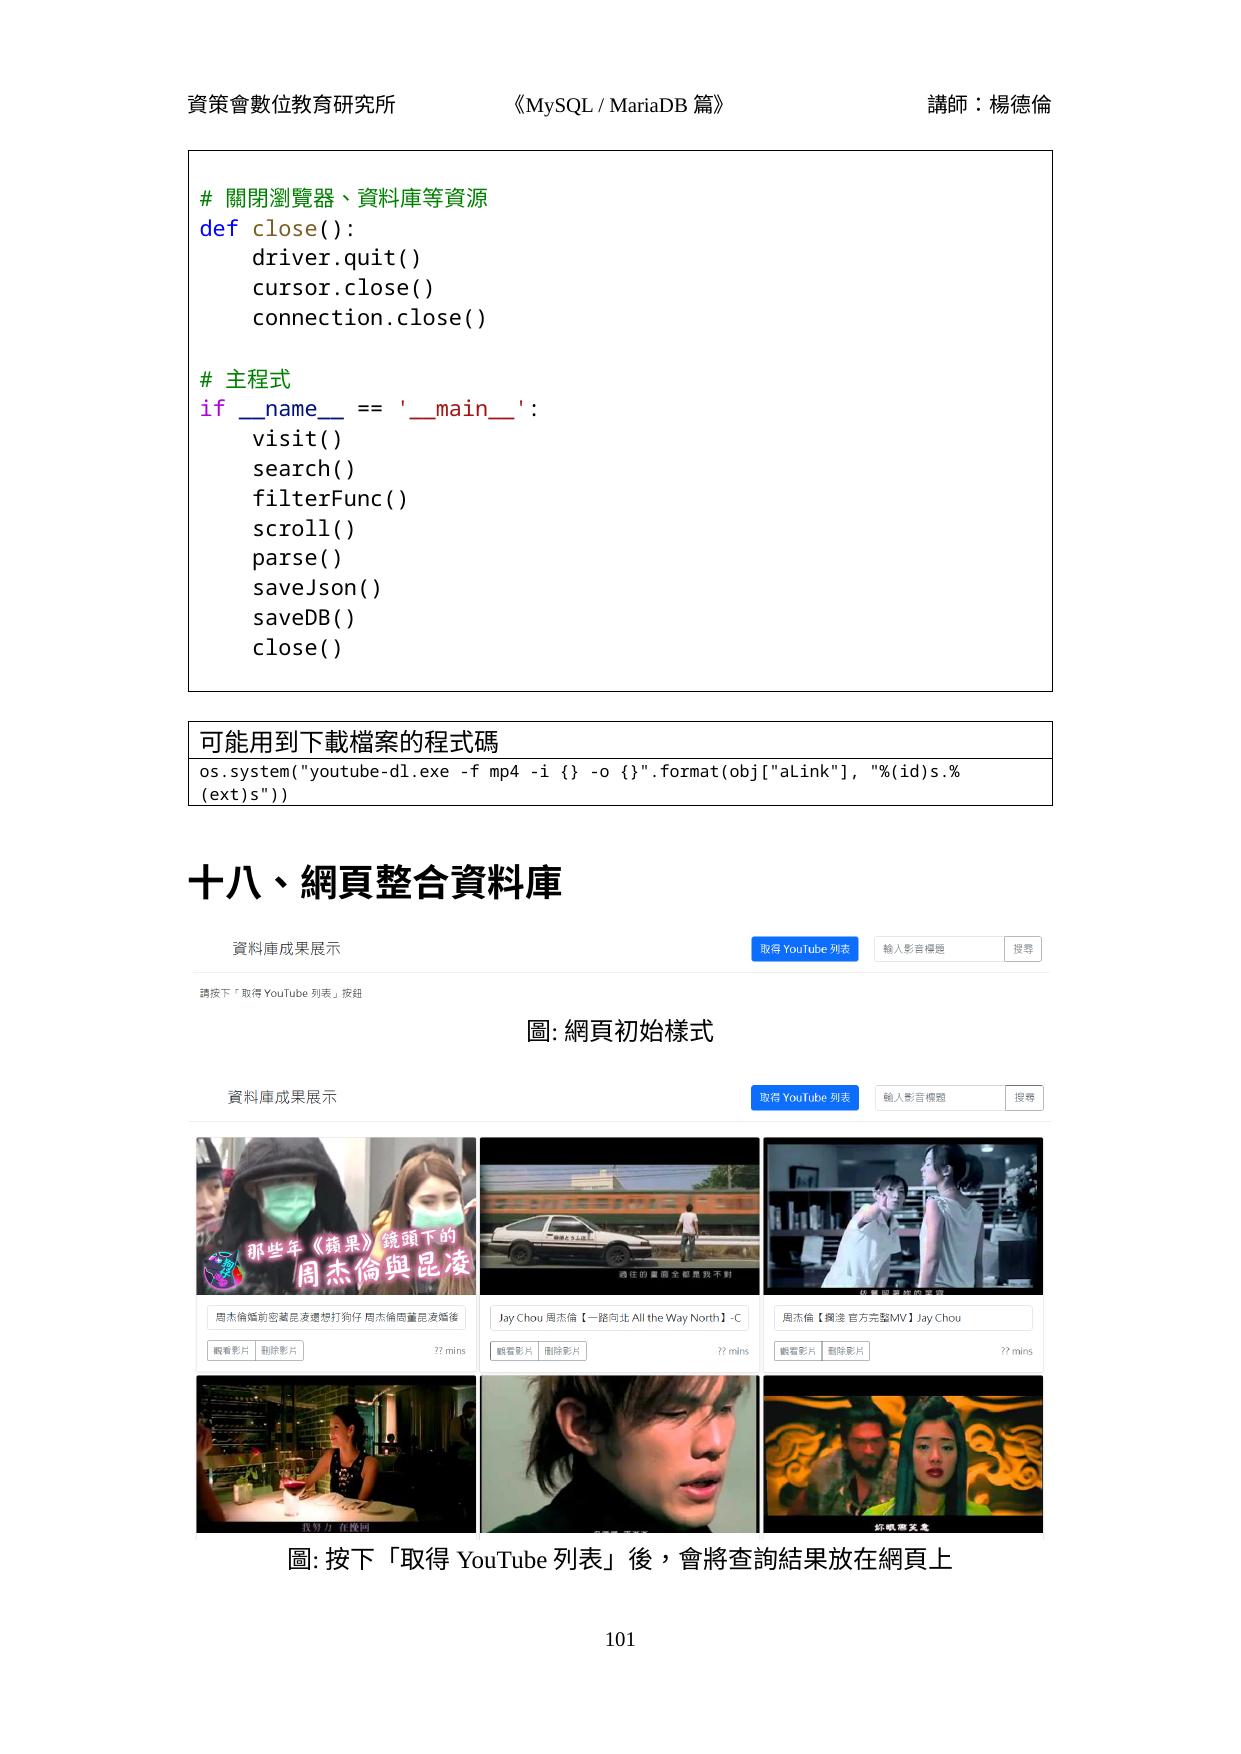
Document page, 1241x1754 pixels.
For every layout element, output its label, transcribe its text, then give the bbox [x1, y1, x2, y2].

table_cell os.system("youtube-dl.exe -f mp4 -i {} -o {}".format(obj["aLink"], "%(id)s.%(ext)s")) [189, 759, 1052, 805]
picture [187, 1076, 1053, 1540]
text 圖: 網頁初始樣式 [187, 1011, 1053, 1047]
table_header 可能用到下載檔案的程式碼 [189, 722, 1052, 758]
text 圖: 按下「取得 YouTube 列表」後，會將查詢結果放在網頁上 [187, 1540, 1053, 1576]
subtitle 十八、網頁整合資料庫 [187, 853, 1053, 908]
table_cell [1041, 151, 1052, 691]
picture [187, 926, 1053, 1011]
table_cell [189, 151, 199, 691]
